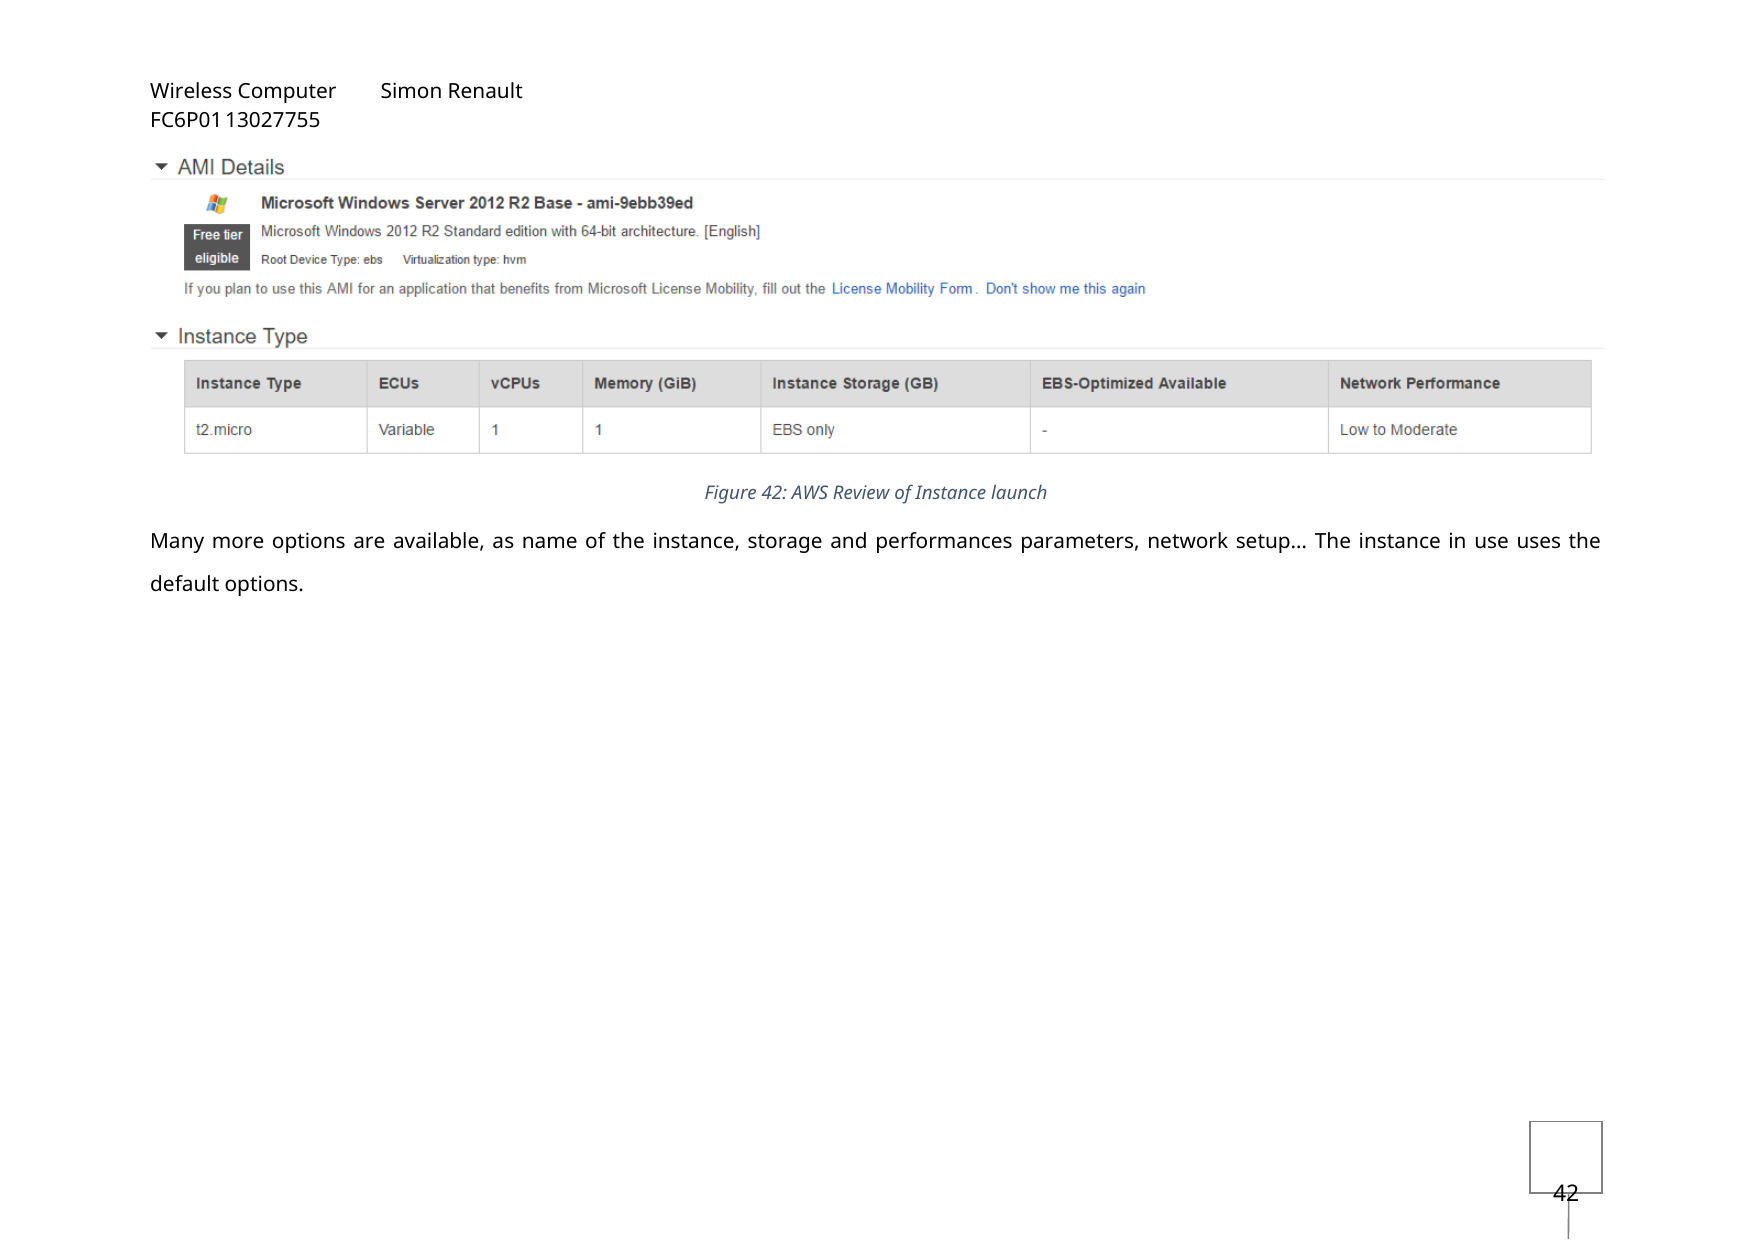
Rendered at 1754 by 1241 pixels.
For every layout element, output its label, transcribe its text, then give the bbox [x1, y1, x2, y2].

picture [150, 150, 1604, 466]
text Many more options are available, as name of the instance, storage and performances parameters, network setup… The instance in use uses the default options. [150, 526, 1604, 597]
